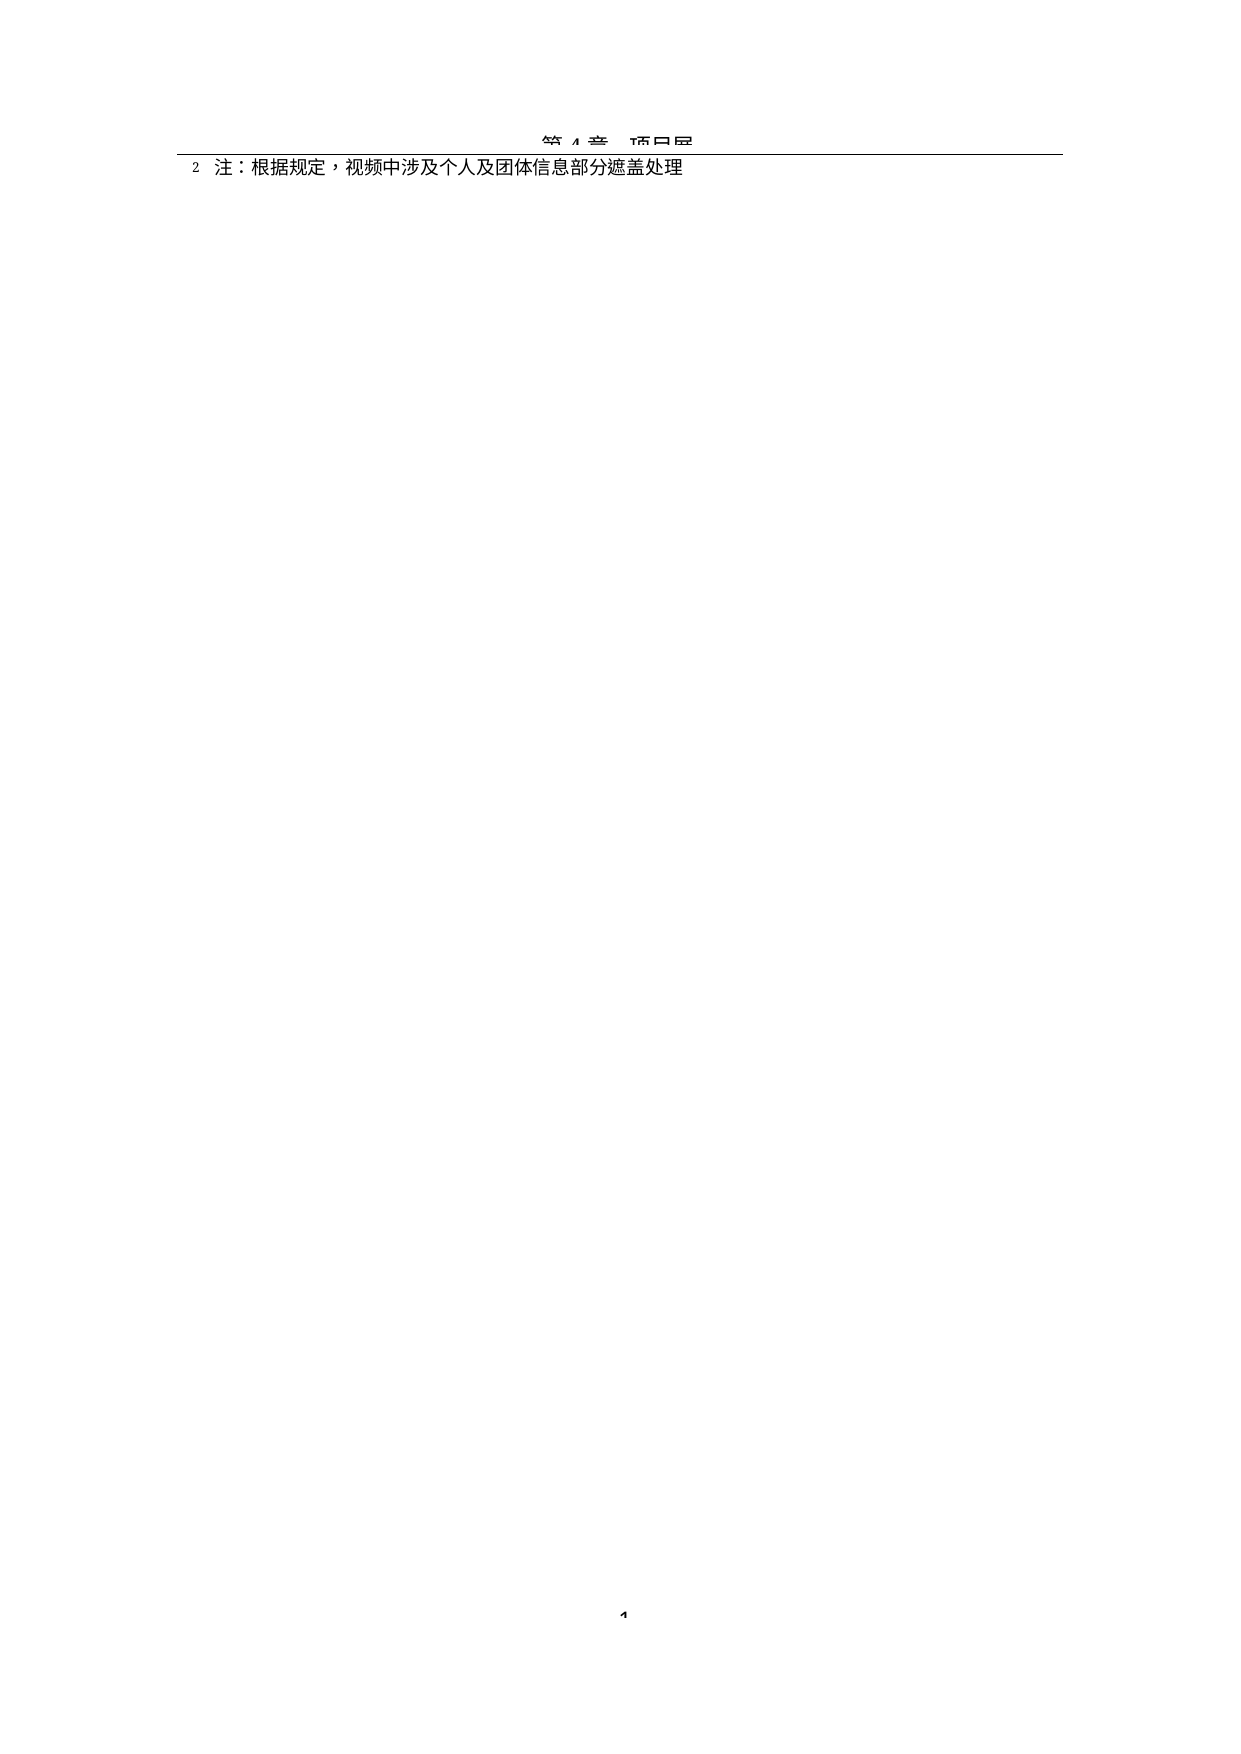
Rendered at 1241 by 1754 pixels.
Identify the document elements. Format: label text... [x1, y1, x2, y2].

text 2 注：根据规定，视频中涉及个人及团体信息部分遮盖处理 [177, 154, 1134, 180]
